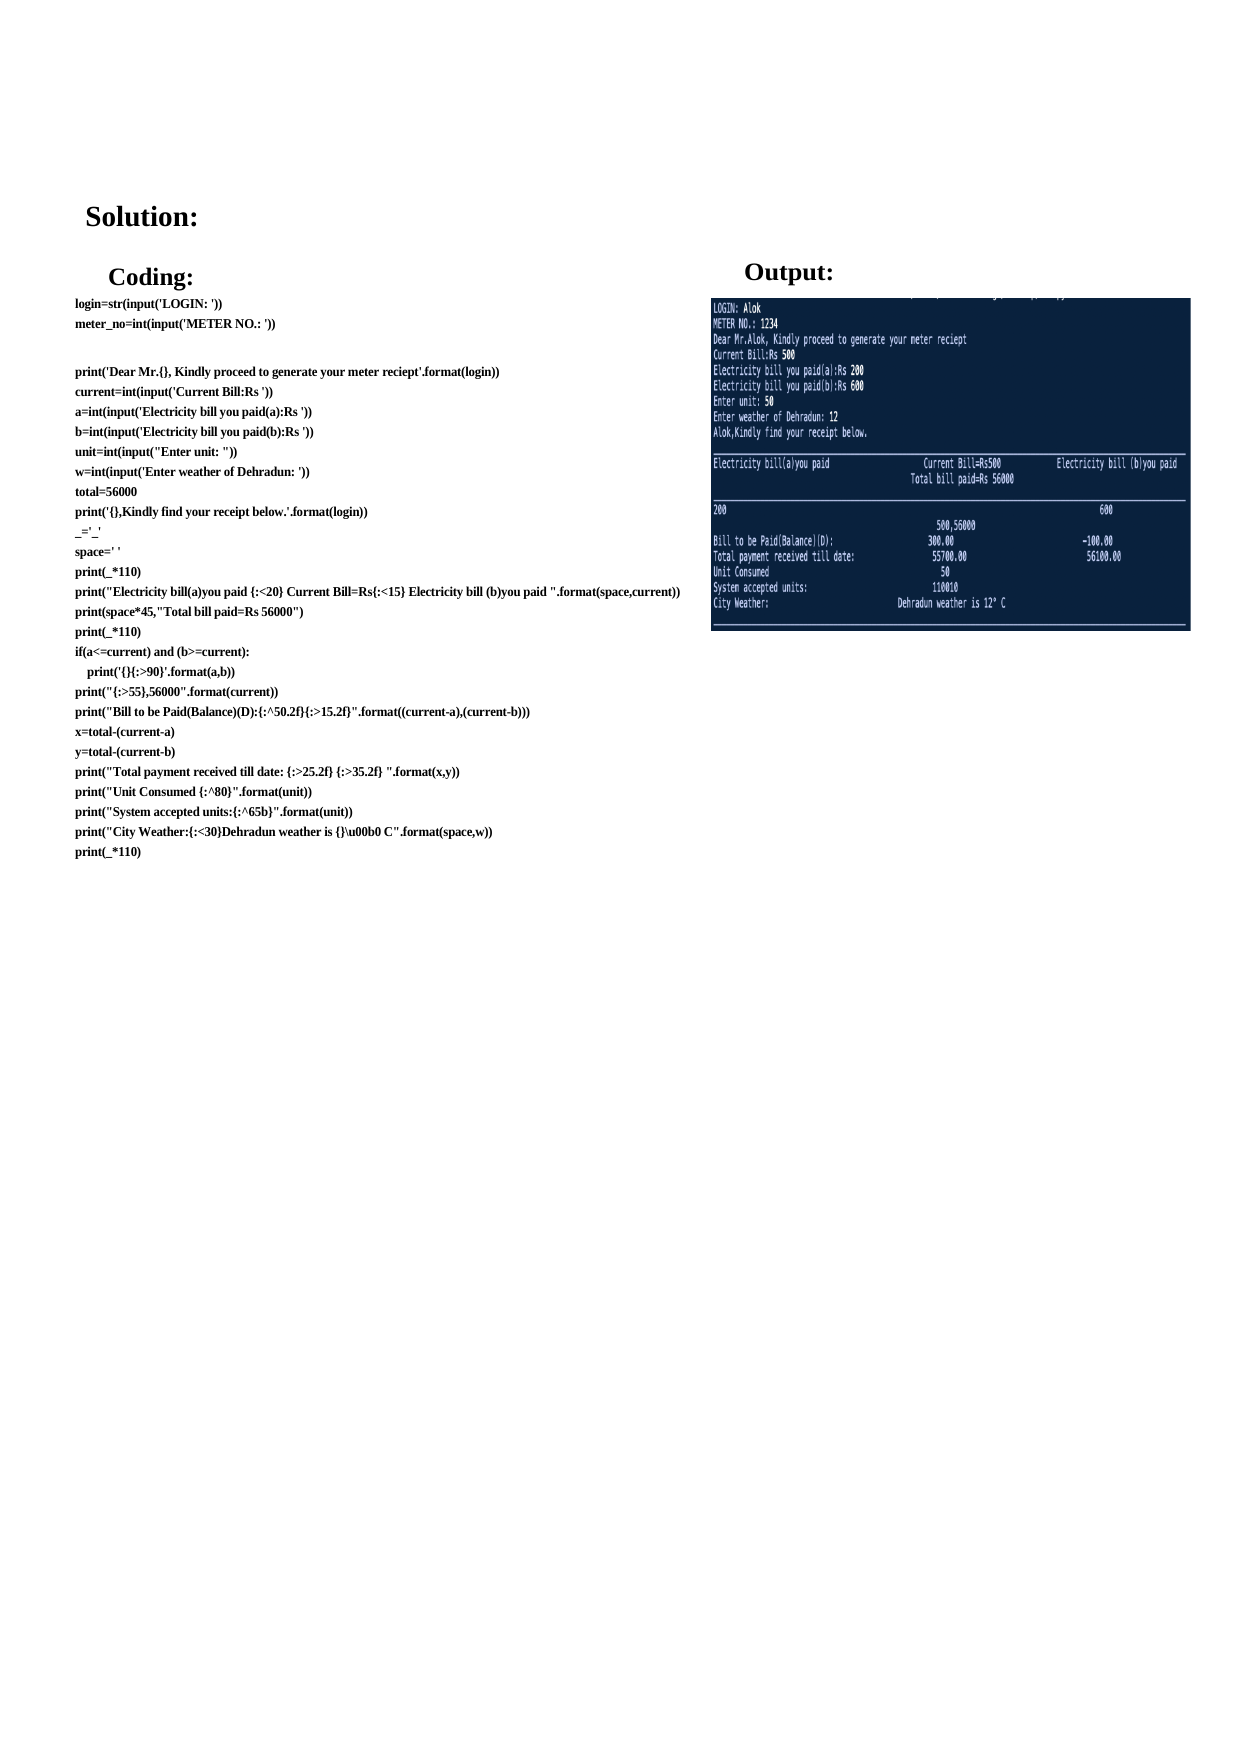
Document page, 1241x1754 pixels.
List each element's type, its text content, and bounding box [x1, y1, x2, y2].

subtitle Solution: [85, 199, 1165, 233]
picture [711, 298, 1191, 631]
table_header Output: [700, 234, 1190, 899]
table_header Coding: login=str(input('LOGIN: ')) meter_no=int(input('METER NO.: ')) print('Dear Mr.{}, Kindly proceed to generate your meter reciept'.format(login)) current=int(input('Current Bill:Rs ')) a=int(input('Electricity bill you paid(a):Rs ')) b=int(input('Electricity bill you paid(b):Rs ')) unit=int(input("Enter unit: ")) w=int(input('Enter weather of Dehradun: ')) total=56000 print('{},Kindly find your receipt below.'.format(login)) _='_' space=' ' print(_*110) print("Electricity bill(a)you paid {:<20} Current Bill=Rs{:<15} Electricity bill (b)you paid ".format(space,current)) print(space*45,"Total bill paid=Rs 56000") print(_*110) if(a<=current) and (b>=current): print('{}{:>90}'.format(a,b)) print("{:>55},56000".format(current)) print("Bill to be Paid(Balance)(D):{:^50.2f}{:>15.2f}".format((current-a),(current-b))) x=total-(current-a) y=total-(current-b) print("Total payment received till date: {:>25.2f} {:>35.2f} ".format(x,y)) print("Unit Consumed {:^80}".format(unit)) print("System accepted units:{:^65b}".format(unit)) print("City Weather:{:<30}Dehradun weather is {}\u00b0 C".format(space,w)) print(_*110) [64, 234, 699, 899]
